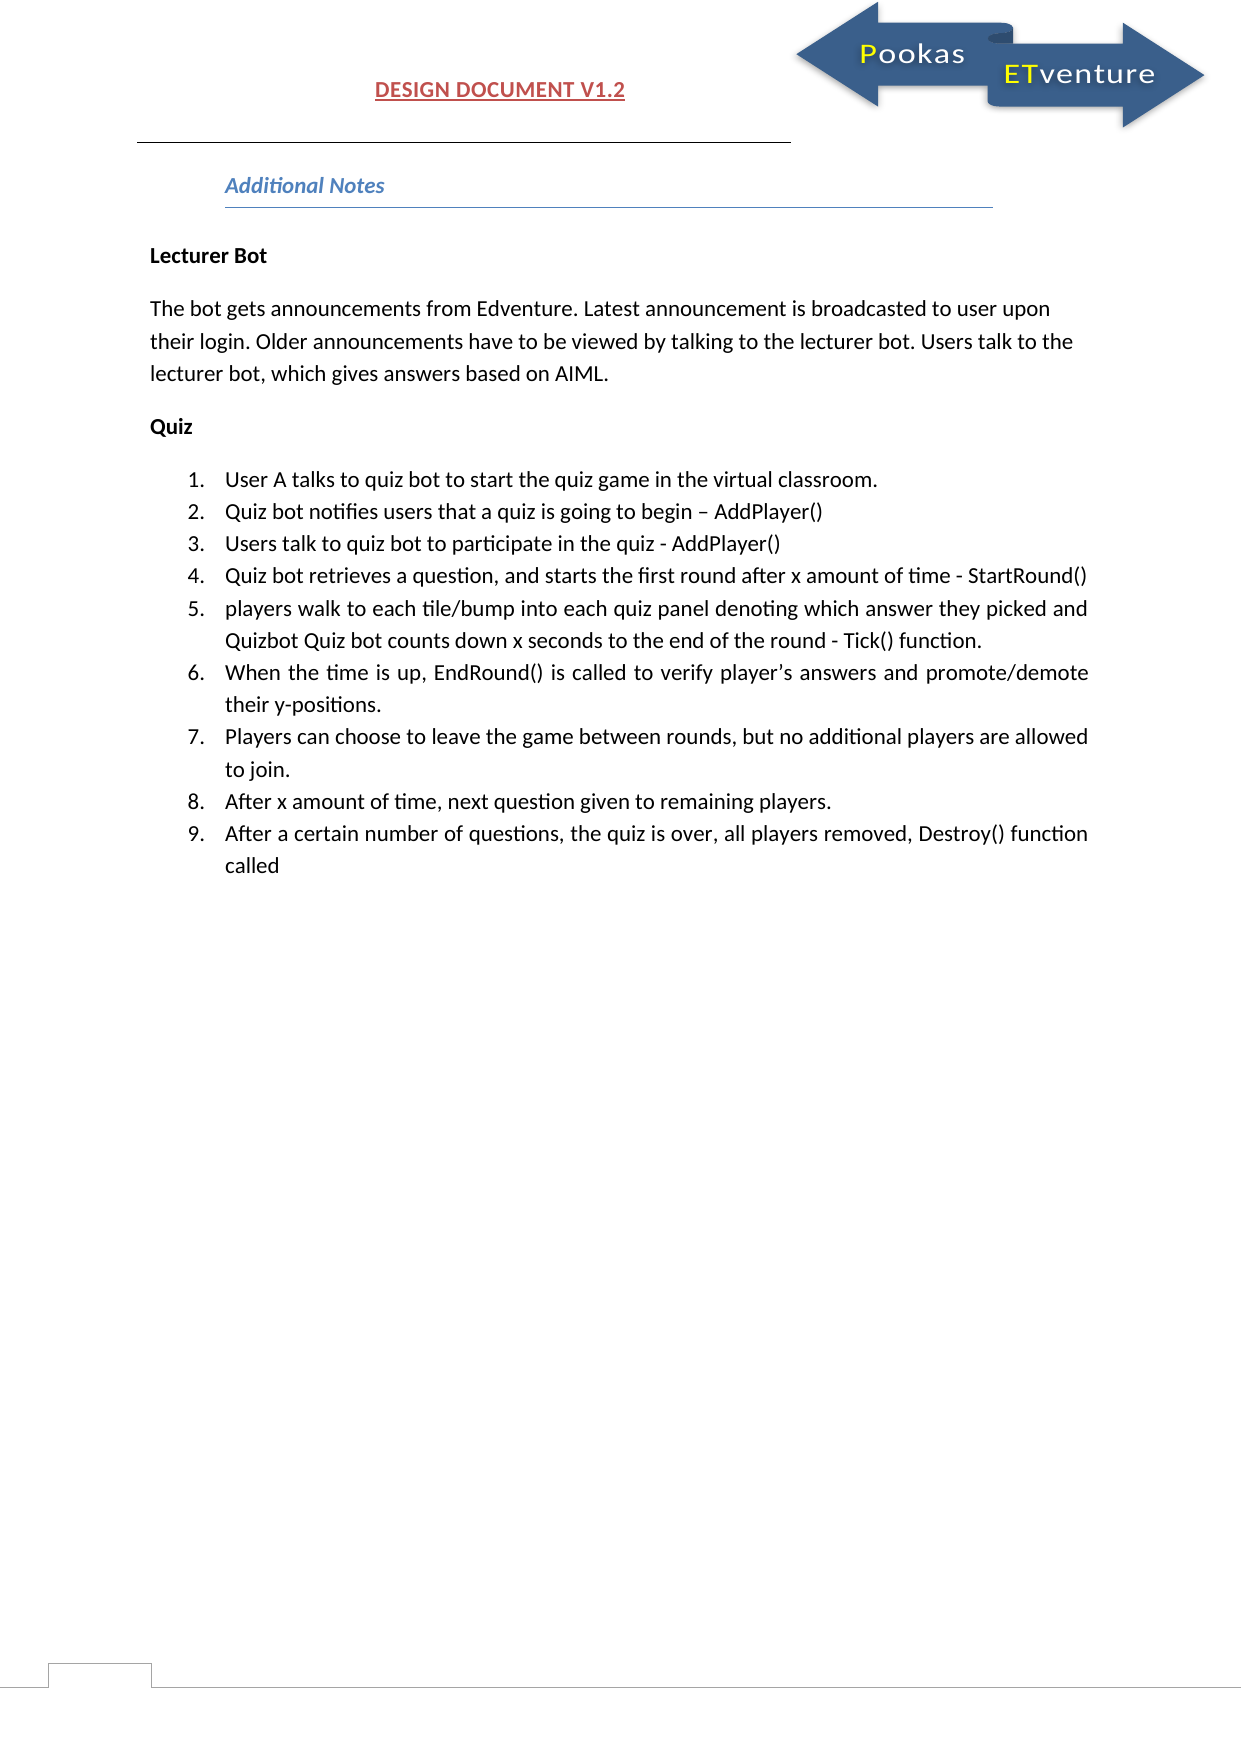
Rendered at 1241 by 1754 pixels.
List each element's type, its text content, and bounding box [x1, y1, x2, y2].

list Quiz bot notifies users that a quiz is going to begin – AddPlayer() [187, 497, 1090, 525]
list After x amount of time, next question given to remaining players. [187, 787, 1090, 815]
list User A talks to quiz bot to start the quiz game in the virtual classroom. [187, 465, 1090, 493]
list When the time is up, EndRound() is called to verify player’s answers and promote/demote their y-positions. [187, 658, 1090, 718]
list Players can choose to leave the game between rounds, but no additional players are allowed to join. [187, 722, 1090, 783]
text Lecturer Bot [150, 242, 1090, 269]
list After a certain number of questions, the quiz is over, all players removed, Destroy() function called [187, 819, 1090, 879]
list Quiz bot retrieves a question, and starts the first round after x amount of time - StartRound() [187, 562, 1090, 589]
text Quiz [150, 412, 1090, 440]
text The bot gets announcements from Edventure. Latest announcement is broadcasted to user upon their login. Older announcements have to be viewed by talking to the lecturer bot. Users talk to the lecturer bot, which gives answers based on AIML. [150, 294, 1090, 387]
list players walk to each tile/bump into each quiz panel denoting which answer they picked and Quizbot Quiz bot counts down x seconds to the end of the round - Tick() function. [187, 594, 1090, 654]
text Additional Notes [225, 171, 993, 207]
list Users talk to quiz bot to participate in the quiz - AddPlayer() [187, 529, 1090, 557]
